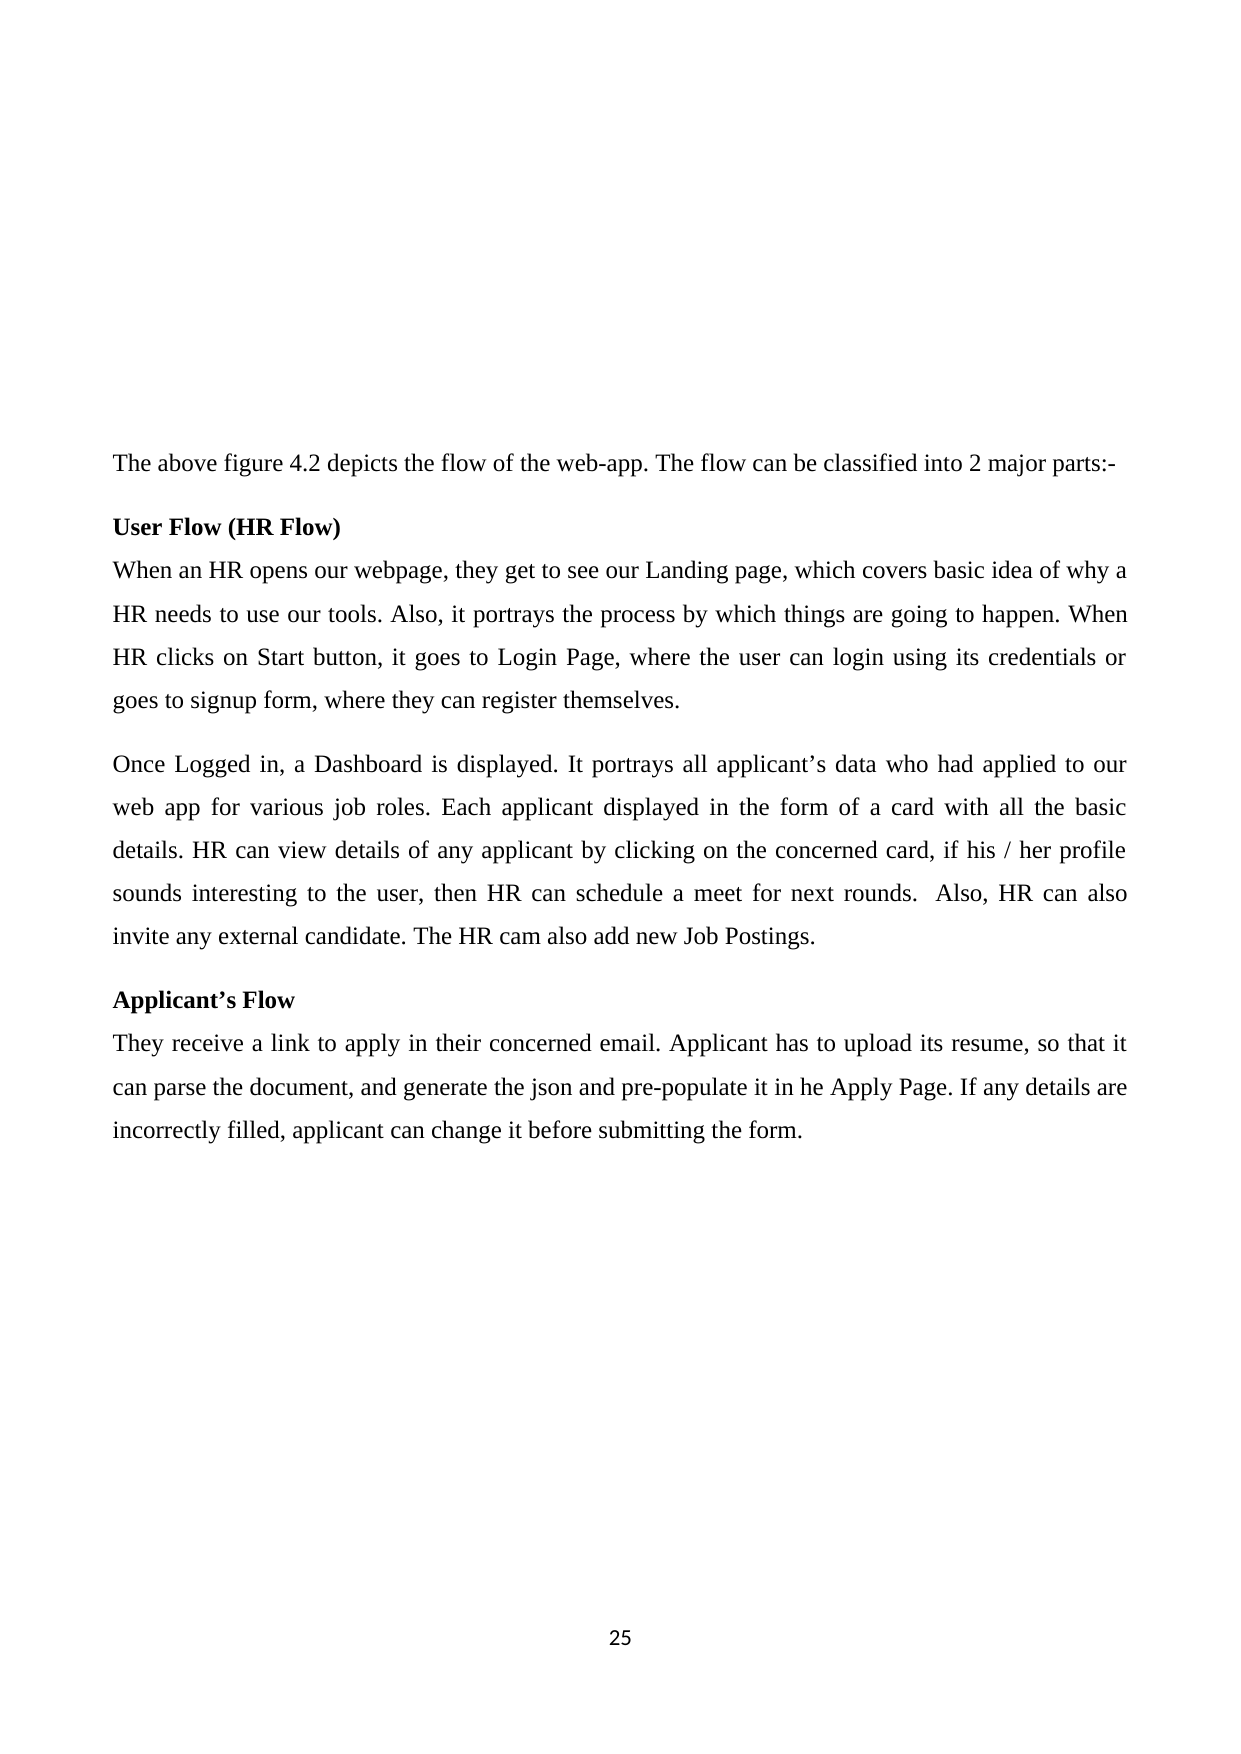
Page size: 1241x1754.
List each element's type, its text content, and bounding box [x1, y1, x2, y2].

text Once Logged in, a Dashboard is displayed. It portrays all applicant’s data who had applied to our web app for various job roles. Each applicant displayed in the form of a card with all the basic details. HR can view details of any applicant by clicking on the concerned card, if his / her profile sounds interesting to the user, then HR can schedule a meet for next rounds. Also, HR can also invite any external candidate. The HR cam also add new Job Postings. [112, 749, 1128, 950]
text Applicant’s Flow [112, 985, 1128, 1014]
text They receive a link to apply in their concerned email. Applicant has to upload its resume, so that it can parse the document, and generate the json and pre-populate it in he Apply Page. If any details are incorrectly filled, applicant can change it before submitting the form. [112, 1028, 1128, 1143]
text When an HR opens our webpage, they get to see our Landing page, which covers basic idea of why a HR needs to use our tools. Also, it portrays the process by which things are going to happen. When HR clicks on Start button, it goes to Login Page, where the user can login using its credentials or goes to signup form, where they can register themselves. [112, 556, 1128, 714]
text The above figure 4.2 depicts the flow of the web-app. The flow can be classified into 2 major parts:- [112, 448, 1128, 477]
text User Flow (HR Flow) [112, 512, 1128, 541]
